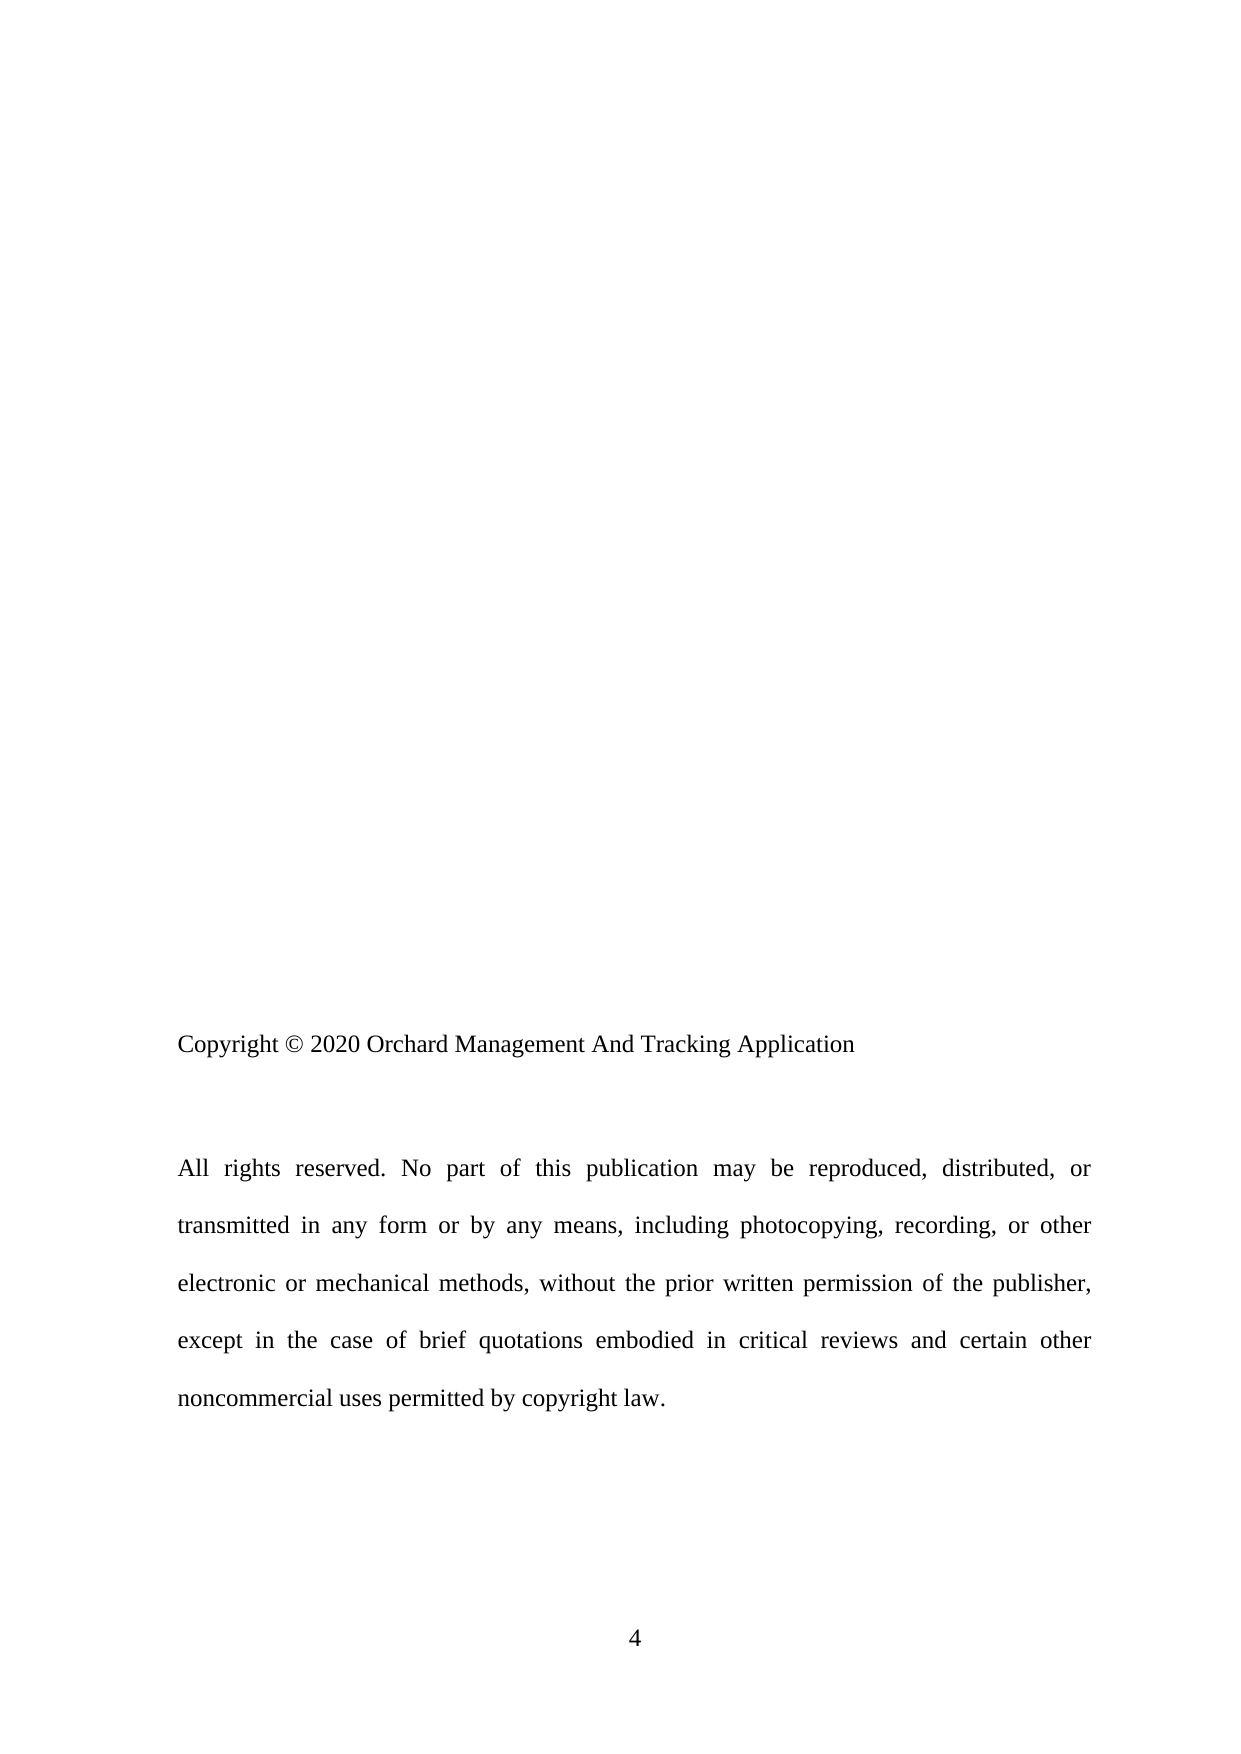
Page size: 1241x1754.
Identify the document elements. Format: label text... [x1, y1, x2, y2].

text All rights reserved. No part of this publication may be reproduced, distributed, or transmitted in any form or by any means, including photocopying, recording, or other electronic or mechanical methods, without the prior written permission of the publisher, except in the case of brief quotations embodied in critical reviews and certain other noncommercial uses permitted by copyright law. [177, 1153, 1092, 1411]
text Copyright © 2020 Orchard Management And Tracking Application [177, 1029, 1092, 1058]
